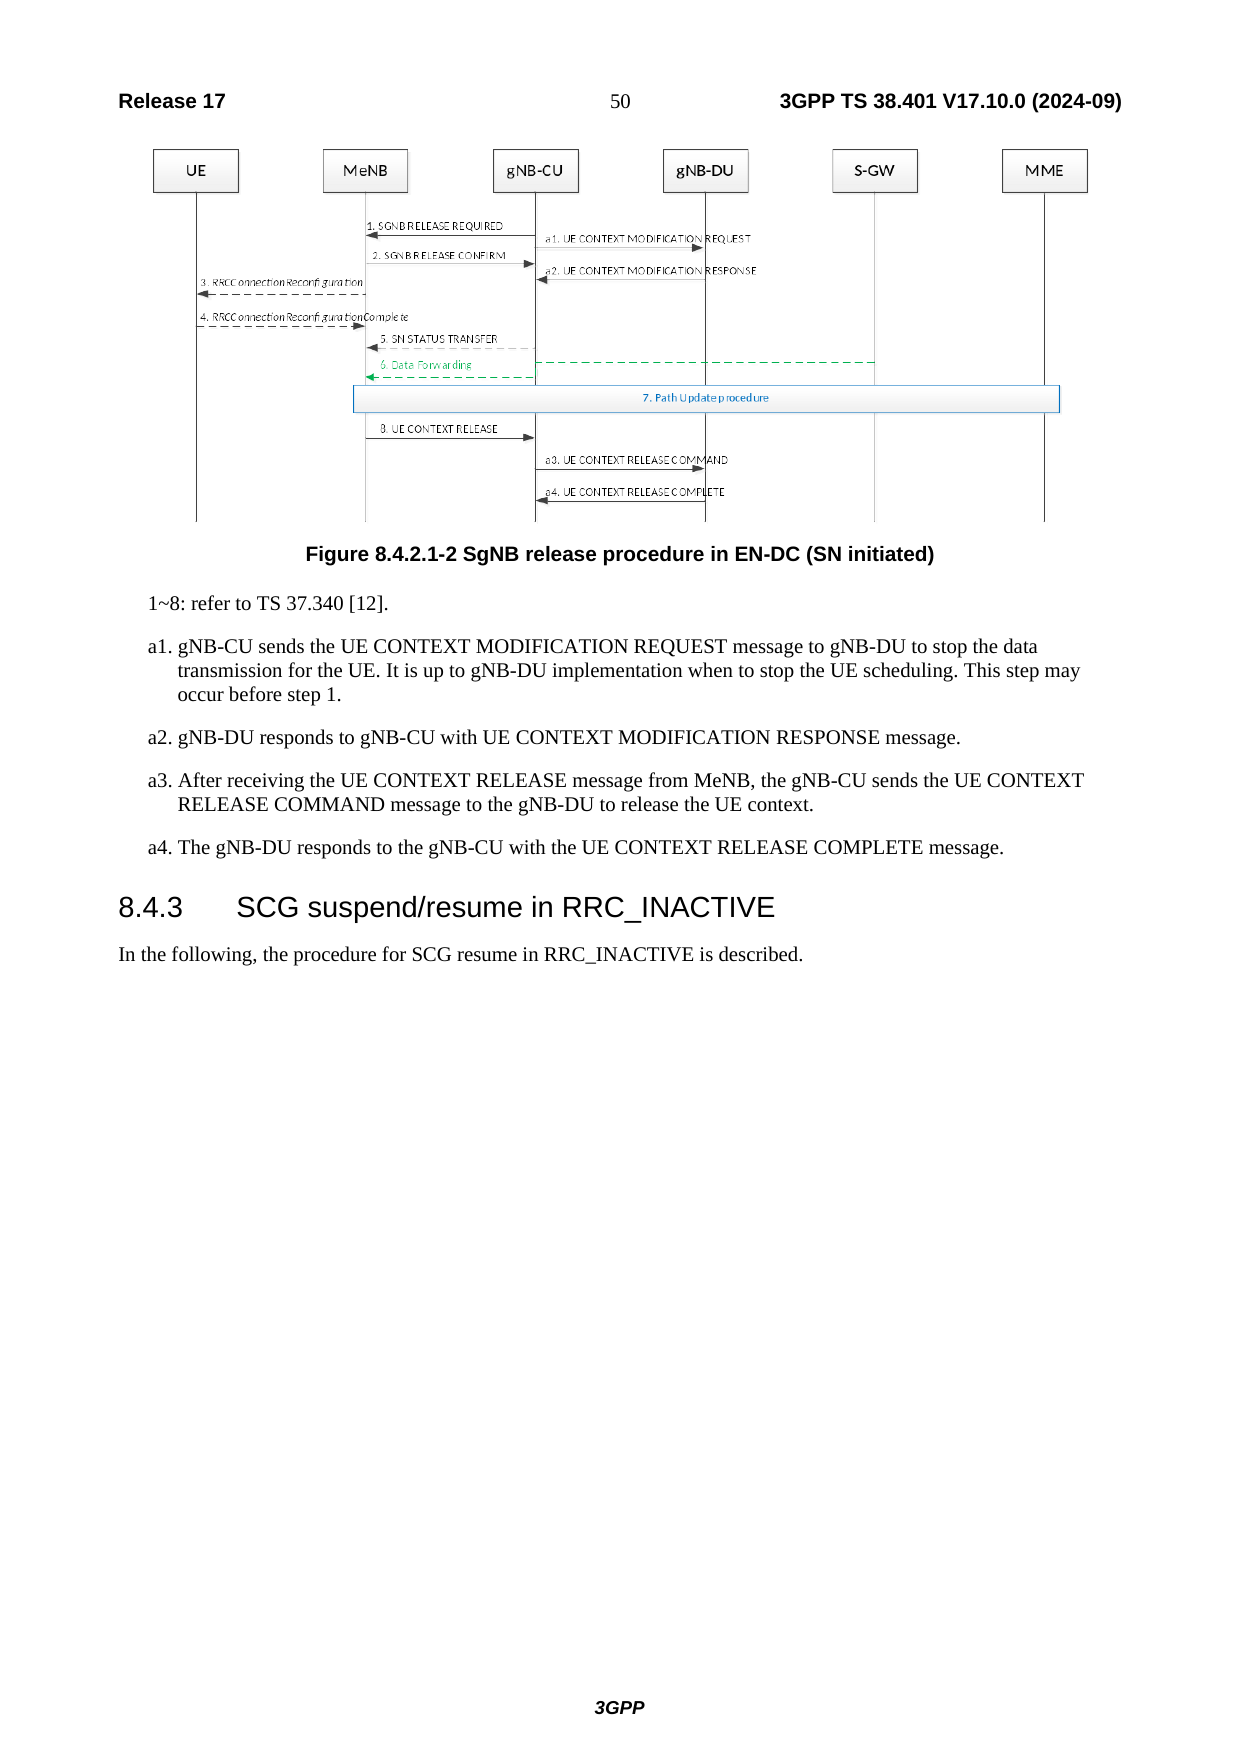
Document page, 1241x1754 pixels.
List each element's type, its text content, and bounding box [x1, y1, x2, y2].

subtitle 8.4.3 SCG suspend/resume in RRC_INACTIVE [118, 890, 1122, 923]
text a1. gNB-CU sends the UE CONTEXT MODIFICATION REQUEST message to gNB-DU to stop the data transmission for the UE. It is up to gNB-DU implementation when to stop the UE scheduling. This step may occur before step 1. [148, 634, 1122, 706]
text a4. The gNB-DU responds to the gNB-CU with the UE CONTEXT RELEASE COMPLETE message. [148, 834, 1122, 859]
text a3. After receiving the UE CONTEXT RELEASE message from MeNB, the gNB-CU sends the UE CONTEXT RELEASE COMMAND message to the gNB-DU to release the UE context. [148, 768, 1122, 816]
text a2. gNB-DU responds to gNB-CU with UE CONTEXT MODIFICATION RESPONSE message. [148, 725, 1122, 749]
text In the following, the procedure for SCG resume in RRC_INACTIVE is described. [118, 942, 1122, 966]
text Figure 8.4.2.1-2 SgNB release procedure in EN-DC (SN initiated) [118, 542, 1122, 566]
text 1~8: refer to TS 37.340 [12]. [148, 591, 1122, 615]
